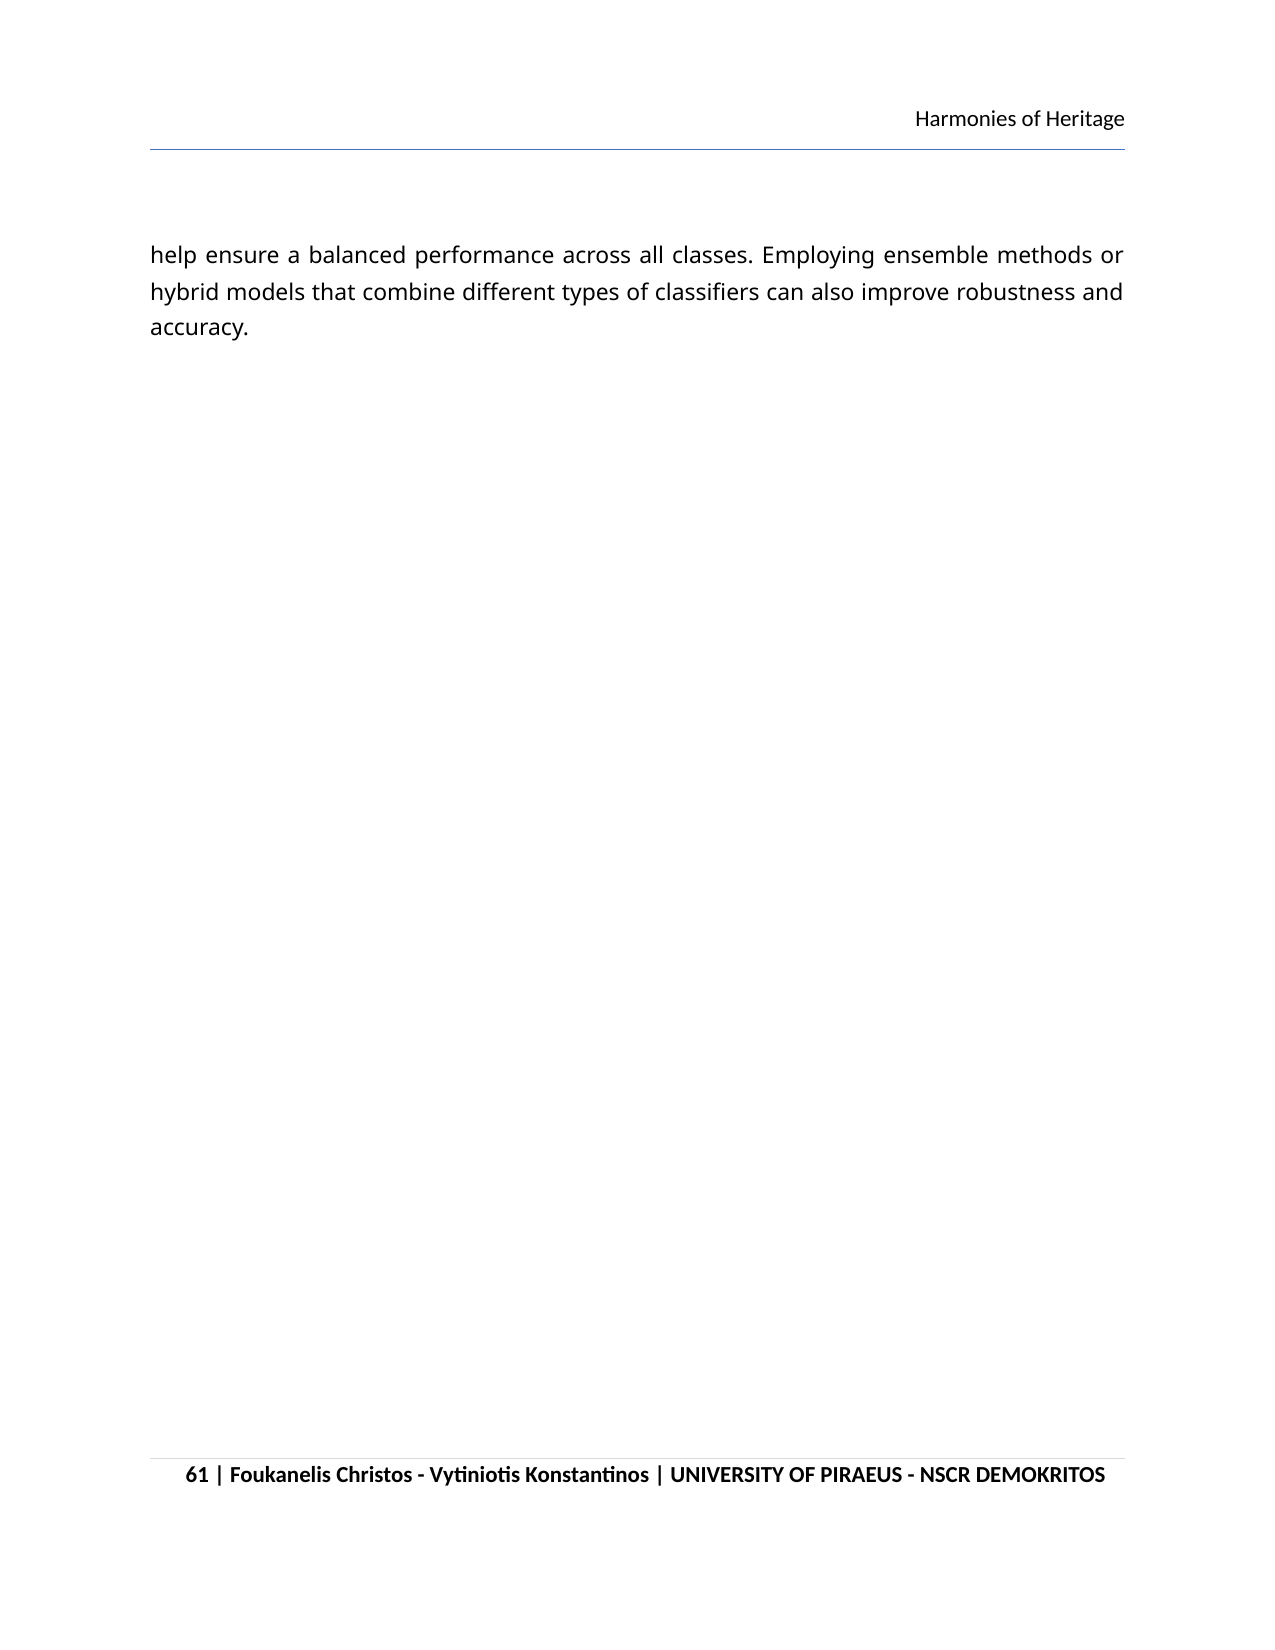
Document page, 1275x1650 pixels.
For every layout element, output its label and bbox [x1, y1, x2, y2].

text [150, 239, 1125, 343]
